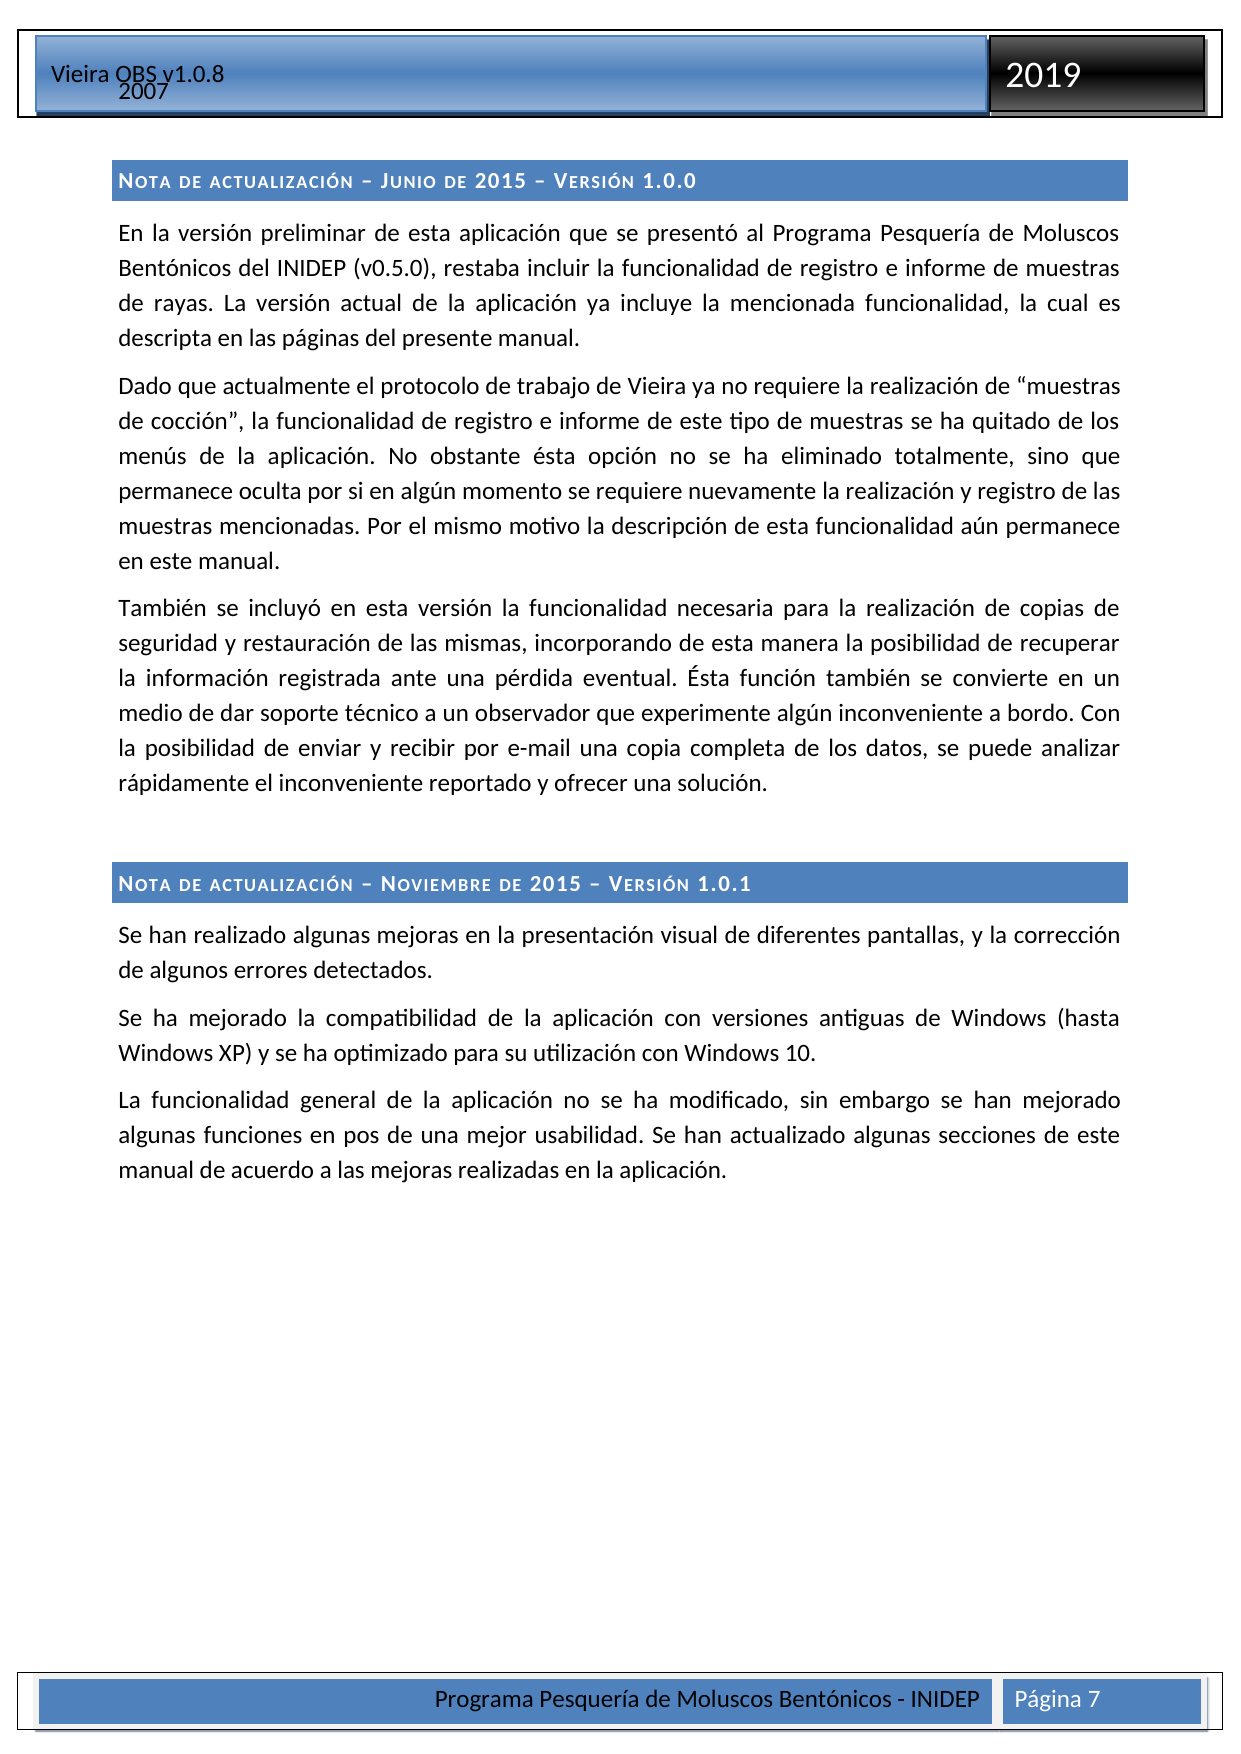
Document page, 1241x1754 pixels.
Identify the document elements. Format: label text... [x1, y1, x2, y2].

subtitle Nota de actualización – Junio de 2015 – Versión 1.0.0 [118, 166, 1122, 194]
subtitle Nota de actualización – Noviembre de 2015 – Versión 1.0.1 [118, 869, 1122, 897]
text Dado que actualmente el protocolo de trabajo de Vieira ya no requiere la realización de “muestras de cocción”, la funcionalidad de registro e informe de este tipo de muestras se ha quitado de los menús de la aplicación. No obstante ésta opción no se ha eliminado totalmente, sino que permanece oculta por si en algún momento se requiere nuevamente la realización y registro de las muestras mencionadas. Por el mismo motivo la descripción de esta funcionalidad aún permanece en este manual. [118, 370, 1122, 575]
text La funcionalidad general de la aplicación no se ha modificado, sin embargo se han mejorado algunas funciones en pos de una mejor usabilidad. Se han actualizado algunas secciones de este manual de acuerdo a las mejoras realizadas en la aplicación. [118, 1084, 1122, 1185]
text Se ha mejorado la compatibilidad de la aplicación con versiones antiguas de Windows (hasta Windows XP) y se ha optimizado para su utilización con Windows 10. [118, 1002, 1122, 1068]
text En la versión preliminar de esta aplicación que se presentó al Programa Pesquería de Moluscos Bentónicos del INIDEP (v0.5.0), restaba incluir la funcionalidad de registro e informe de muestras de rayas. La versión actual de la aplicación ya incluye la mencionada funcionalidad, la cual es descripta en las páginas del presente manual. [118, 217, 1122, 353]
text Se han realizado algunas mejoras en la presentación visual de diferentes pantallas, y la corrección de algunos errores detectados. [118, 919, 1122, 985]
text También se incluyó en esta versión la funcionalidad necesaria para la realización de copias de seguridad y restauración de las mismas, incorporando de esta manera la posibilidad de recuperar la información registrada ante una pérdida eventual. Ésta función también se convierte en un medio de dar soporte técnico a un observador que experimente algún inconveniente a bordo. Con la posibilidad de enviar y recibir por e-mail una copia completa de los datos, se puede analizar rápidamente el inconveniente reportado y ofrecer una solución. [118, 592, 1122, 798]
